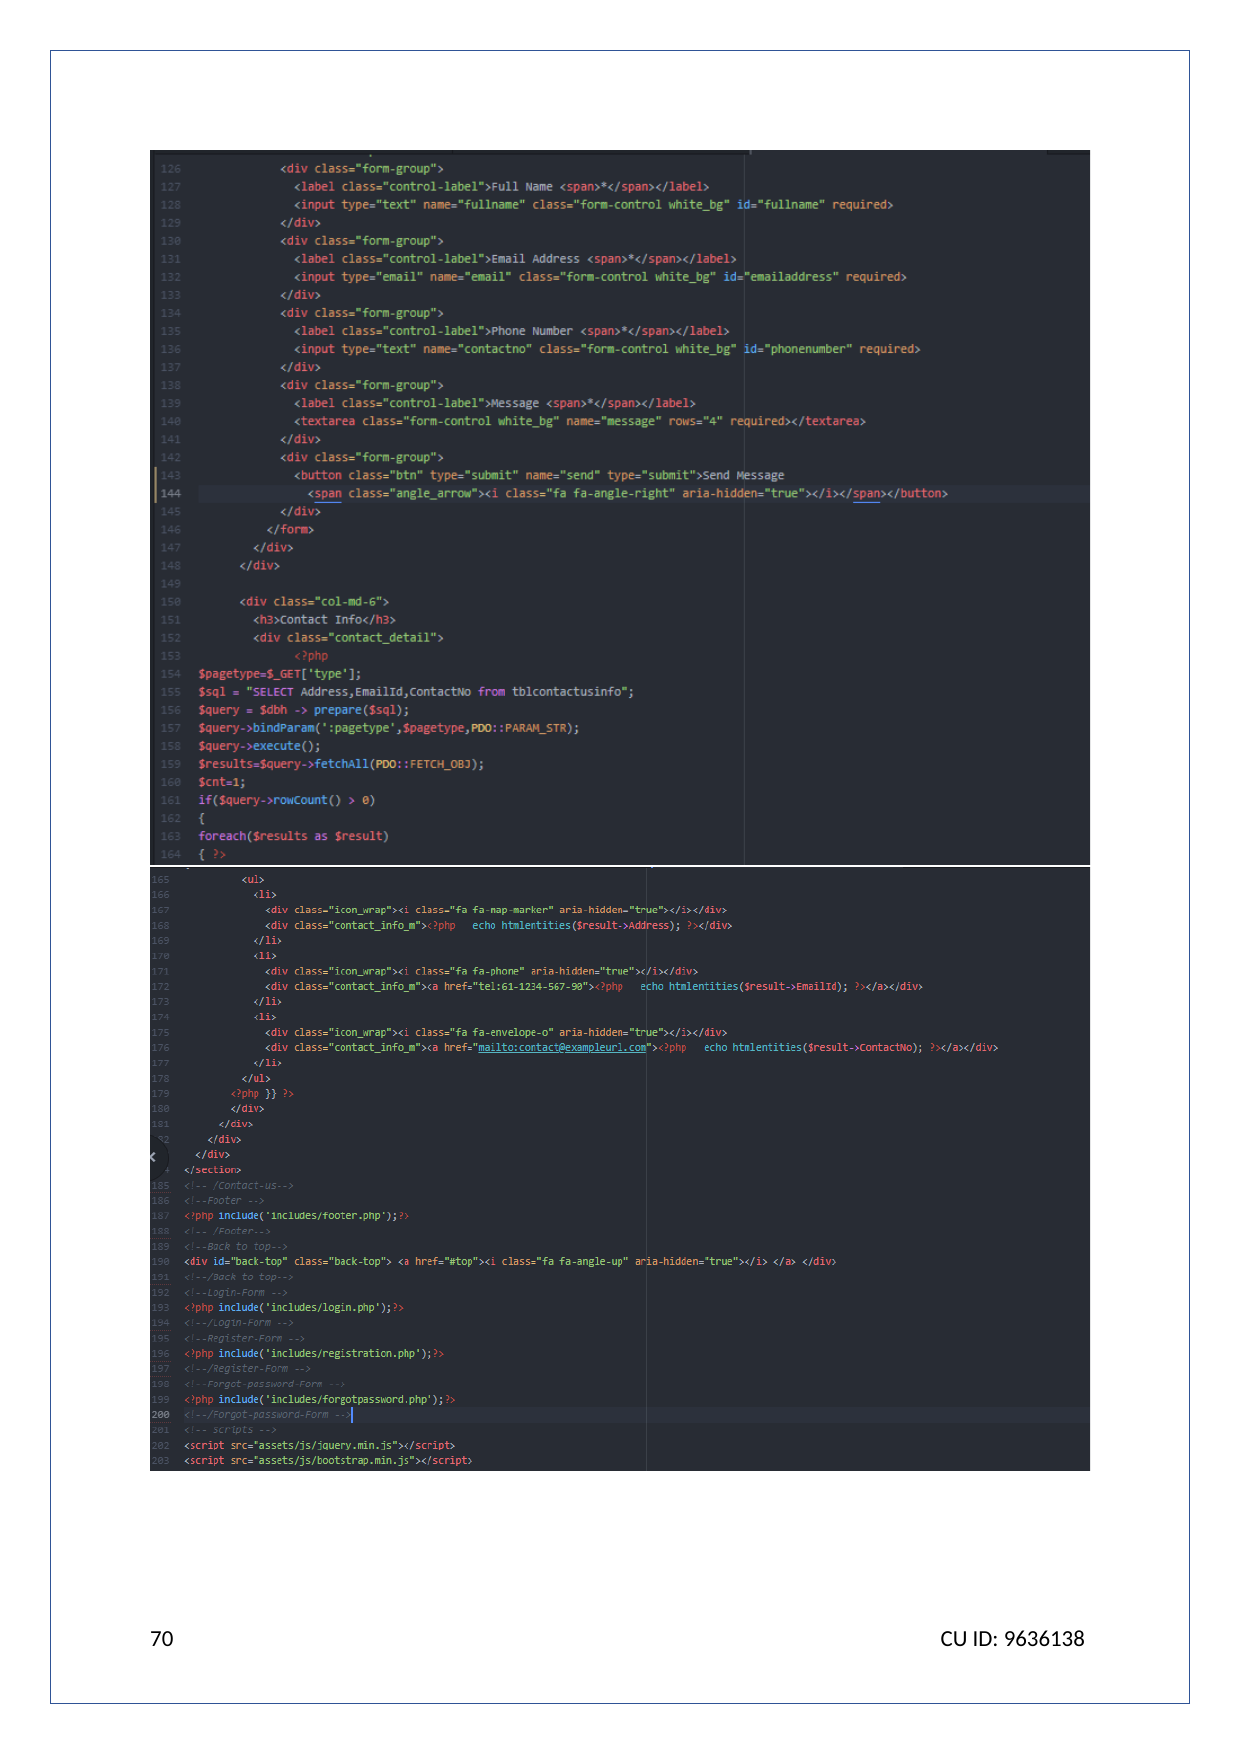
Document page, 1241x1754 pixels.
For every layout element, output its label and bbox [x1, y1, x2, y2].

picture [150, 150, 1091, 865]
picture [150, 867, 1091, 1471]
